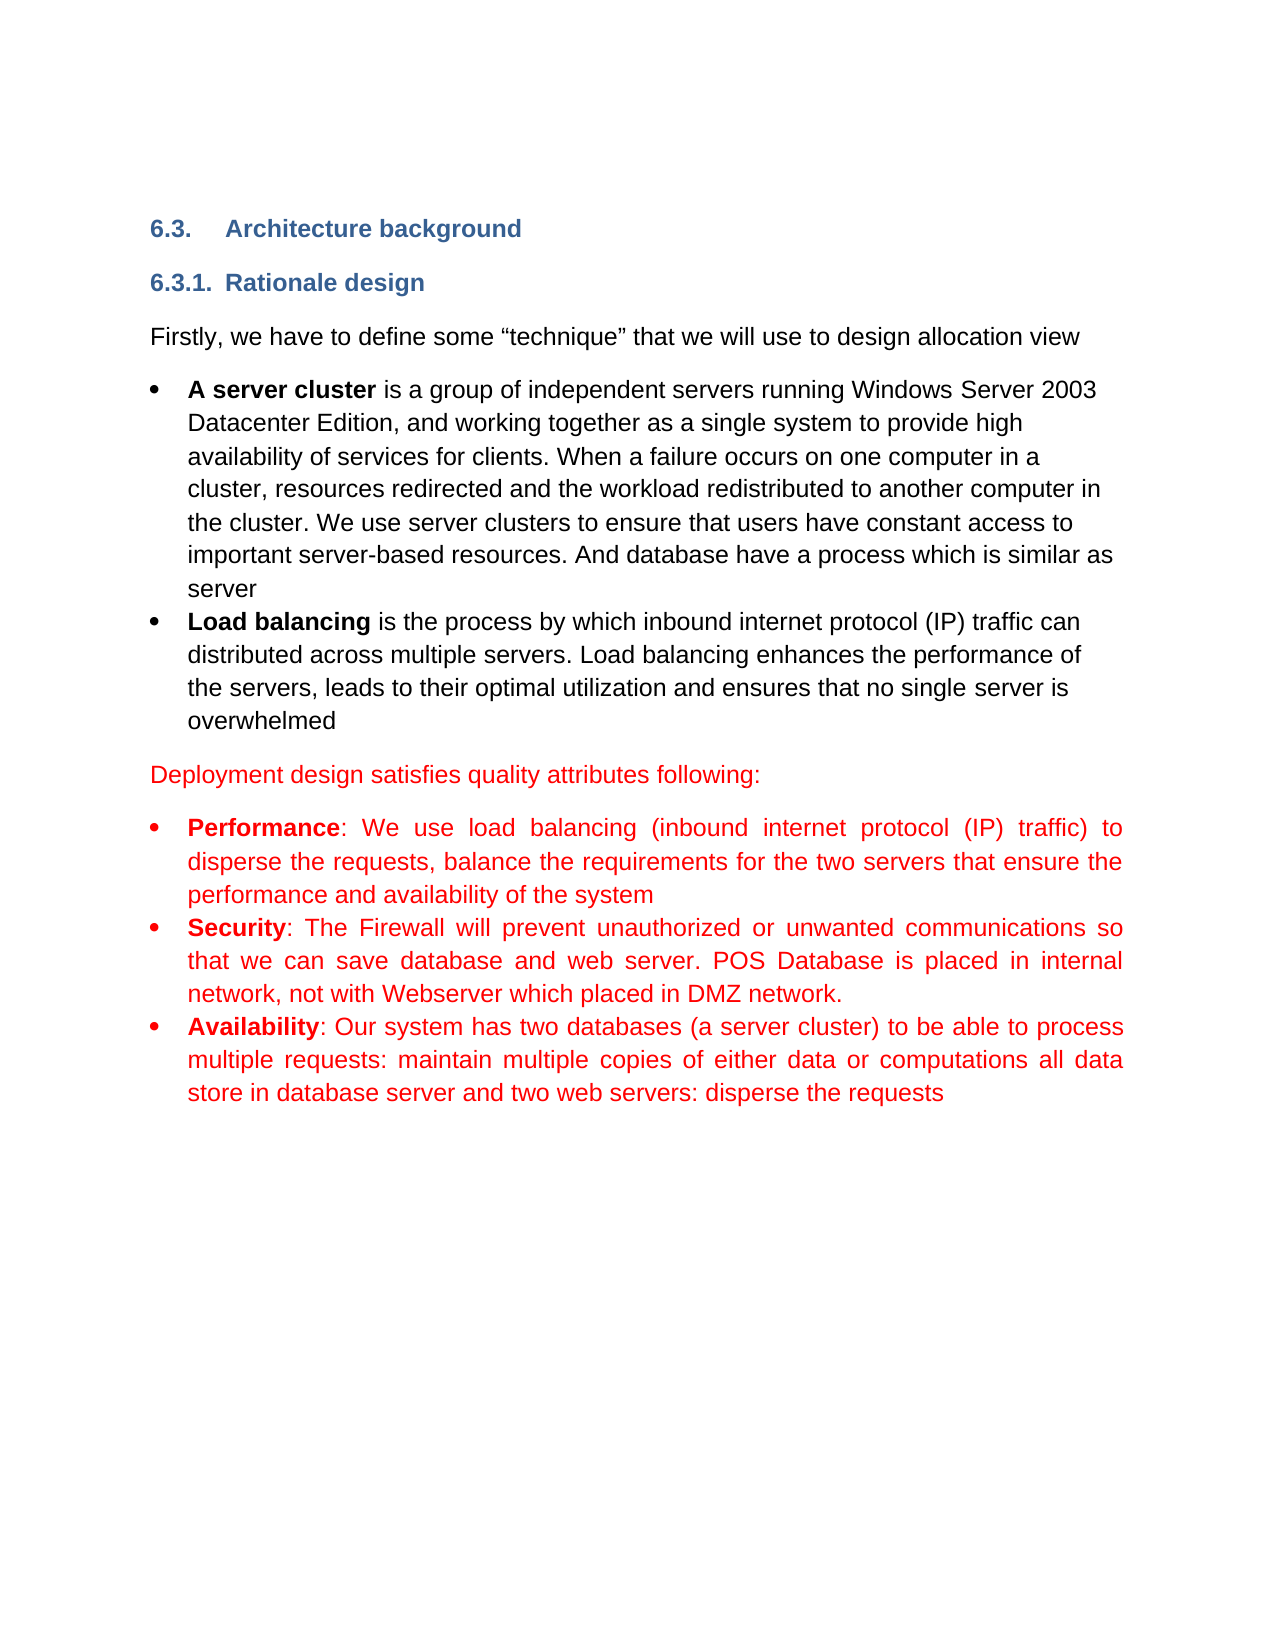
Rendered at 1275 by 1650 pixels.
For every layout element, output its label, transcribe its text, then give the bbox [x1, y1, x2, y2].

list Security: The Firewall will prevent unauthorized or unwanted communications so that we can save database and web server. POS Database is placed in internal network, not with Webserver which placed in DMZ network. [150, 913, 1125, 1007]
list Availability: Our system has two databases (a server cluster) to be able to process multiple requests: maintain multiple copies of either data or computations all data store in database server and two web servers: disperse the requests [150, 1012, 1125, 1107]
text Firstly, we have to define some “technique” that we will use to design allocation view [150, 321, 1125, 350]
subtitle Rationale design [150, 268, 1125, 296]
list Performance: We use load balancing (inbound internet protocol (IP) traffic) to disperse the requests, balance the requirements for the two servers that ensure the performance and availability of the system [150, 813, 1125, 908]
list Load balancing is the process by which inbound internet protocol (IP) traffic can distributed across multiple servers. Load balancing enhances the performance of the servers, leads to their optimal utilization and ensures that no single server is overwhelmed [150, 607, 1125, 734]
text Deployment design satisfies quality attributes following: [150, 759, 1125, 788]
list A server cluster is a group of independent servers running Windows Server 2003 Datacenter Edition, and working together as a single system to provide high availability of services for clients. When a failure occurs on one computer in a cluster, resources redirected and the workload redistributed to another computer in the cluster. We use server clusters to ensure that users have constant access to important server-based resources. And database have a process which is similar as server [150, 375, 1125, 602]
subtitle Architecture background [150, 214, 1125, 243]
